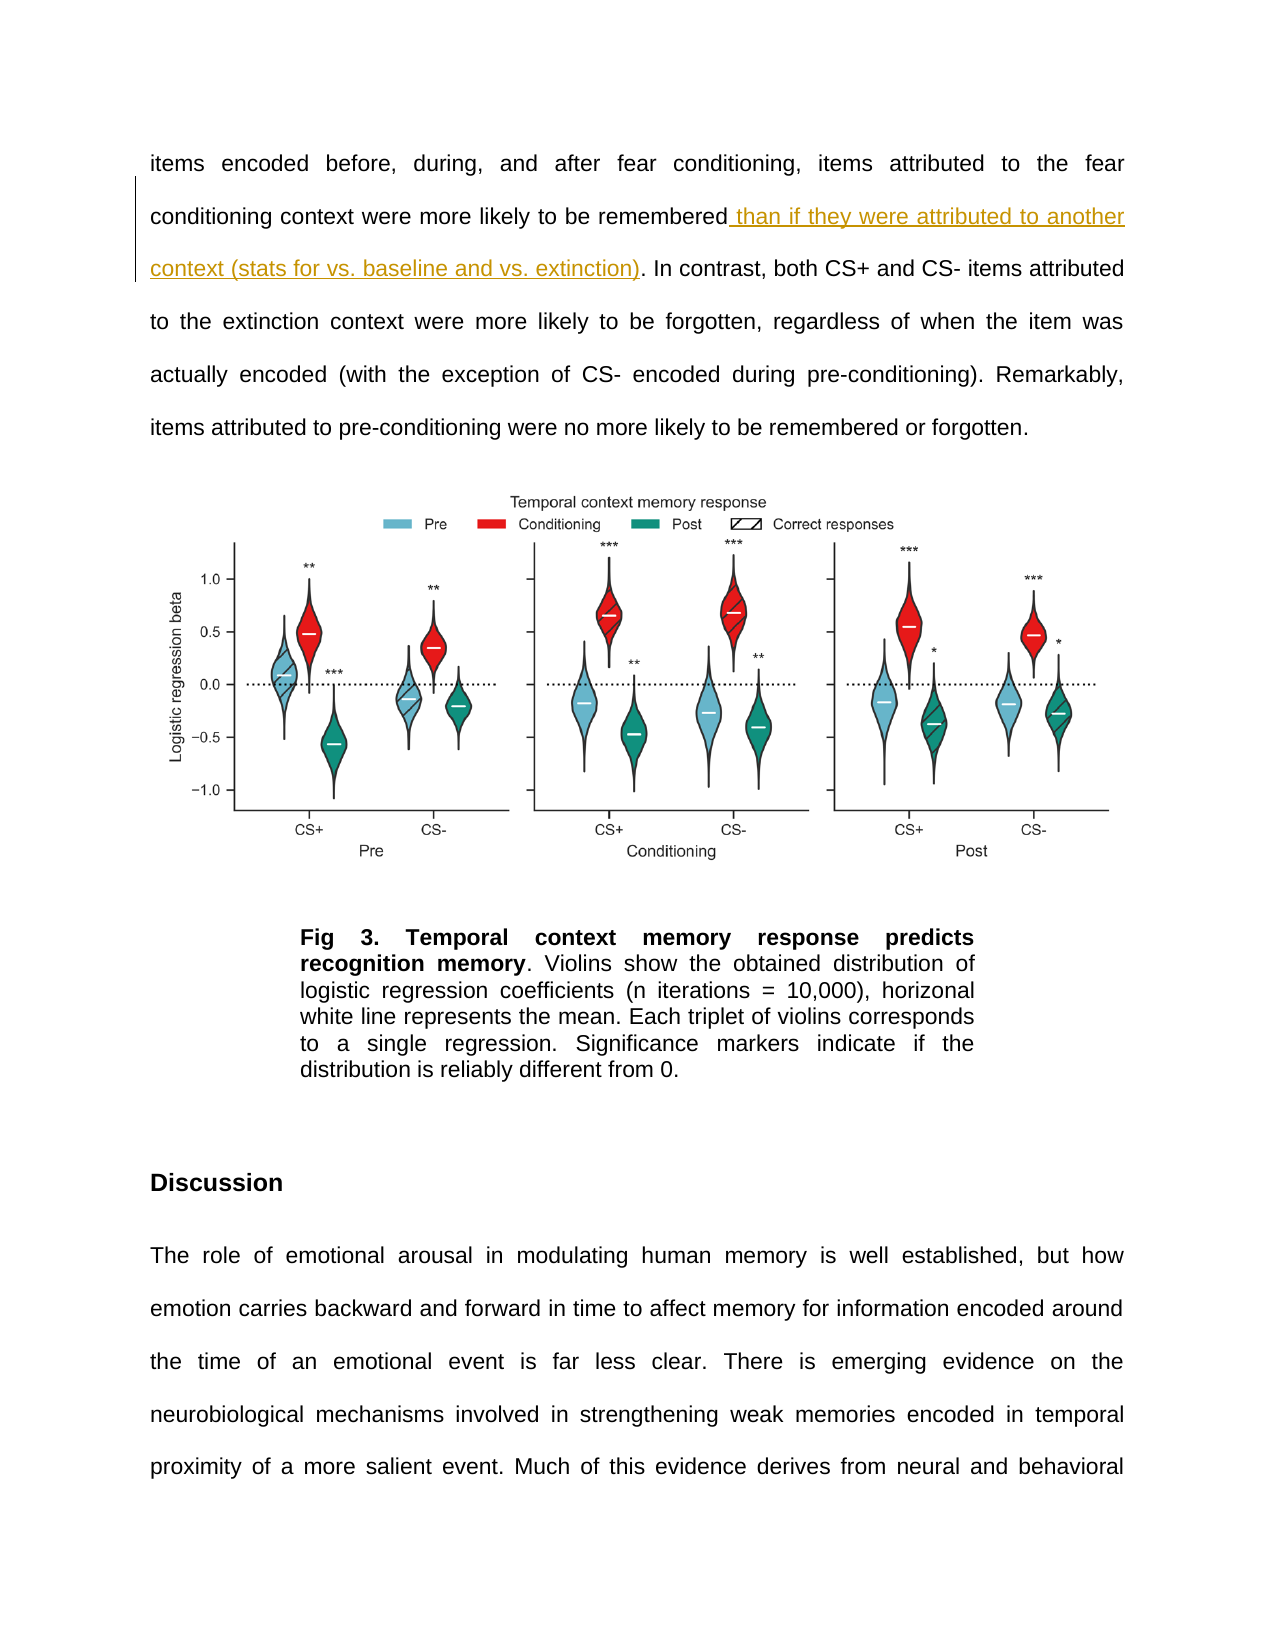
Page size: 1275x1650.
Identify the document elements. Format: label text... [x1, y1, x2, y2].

picture [150, 482, 1125, 880]
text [150, 150, 1125, 440]
text Discussion [150, 1168, 1125, 1197]
text Fig 3. Temporal context memory response predicts recognition memory. Violins show the obtained distribution of logistic regression coefficients (n iterations = 10,000), horizonal white line represents the mean. Each triplet of violins corresponds to a single regression. Significance markers indicate if the distribution is reliably different from 0. [300, 924, 975, 1082]
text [150, 1242, 1125, 1479]
